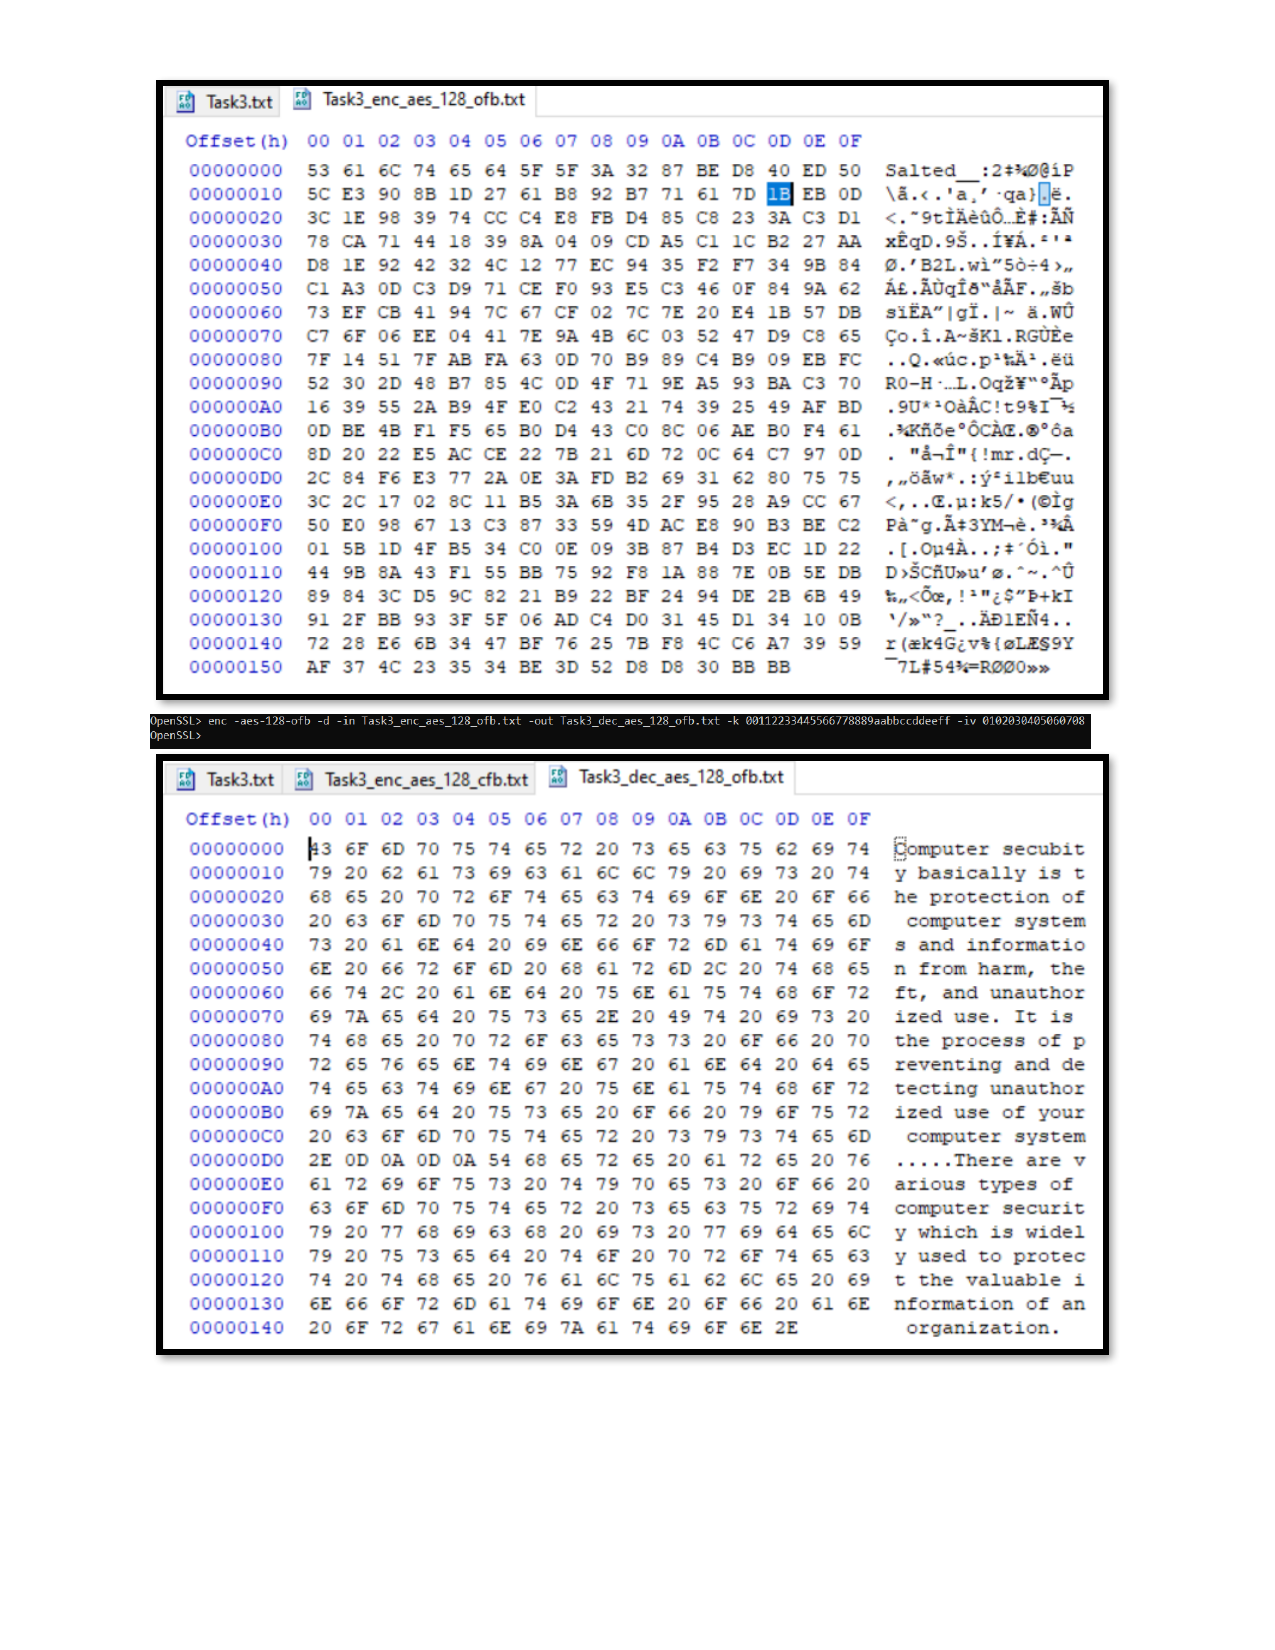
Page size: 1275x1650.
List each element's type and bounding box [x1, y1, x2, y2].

picture [150, 714, 1091, 749]
picture [163, 86, 1103, 694]
picture [163, 761, 1103, 1349]
